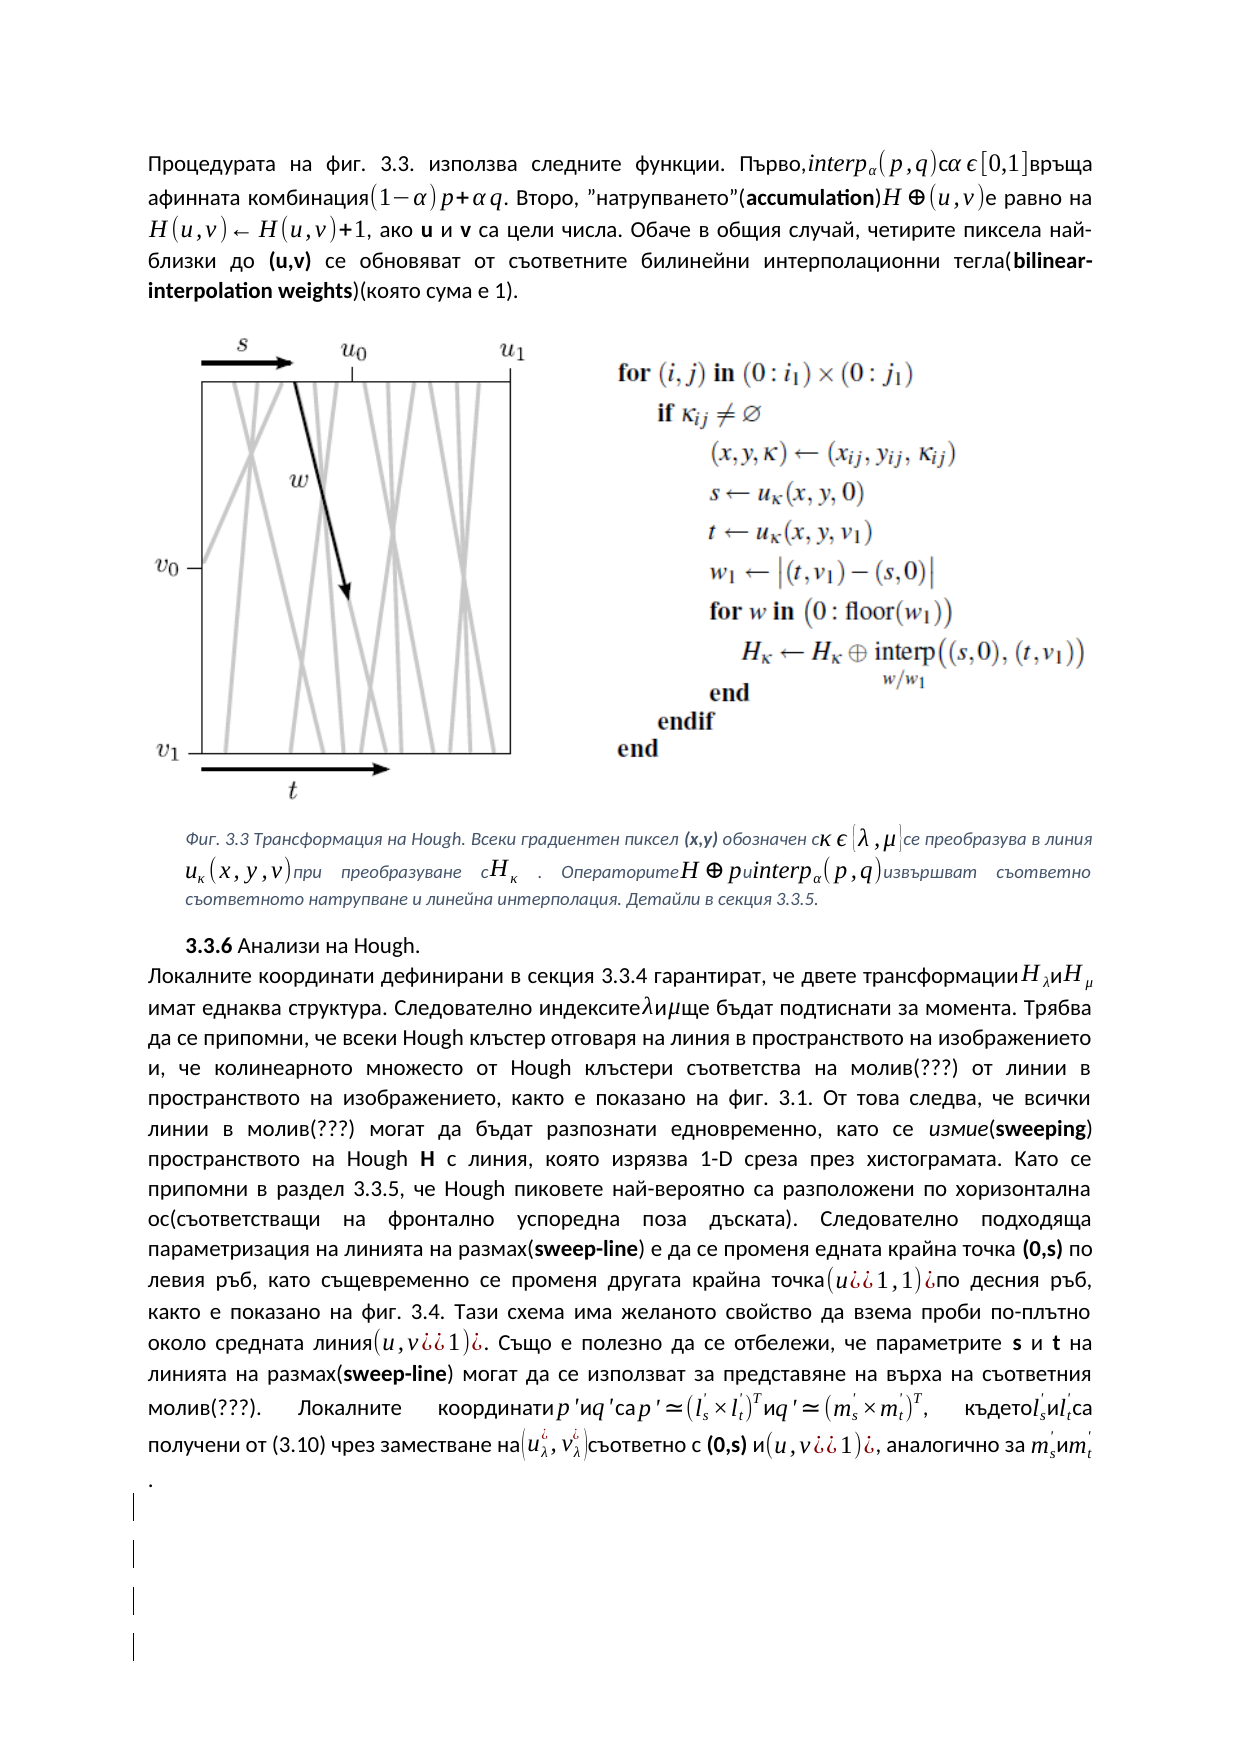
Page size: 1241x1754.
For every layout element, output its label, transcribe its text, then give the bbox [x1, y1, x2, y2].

picture [147, 323, 1093, 805]
text Фиг. 3.3 Трансформация на Hough. Всеки градиентен пиксел (x,y) обозначен ссе преобразува в линияпри преобразуване с . Операторитеиизвършват съответно съответното натрупване и линейна интерполация. Детайли в секция 3.3.5. [185, 823, 1093, 910]
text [148, 148, 1093, 304]
text Локалните координати дефинирани в секция 3.3.4 гарантират, че двете трансформациииимат еднаква структура. Следователно индекситеище бъдат подтиснати за момента. Трябва да се припомни, че всеки Hough клъстер отговаря на линия в пространството на изображението и, че колинеарното множесто от Hough клъстери съответства на молив(???) от линии в пространството на изображението, както е показано на фиг. 3.1. От това следва, че всички линии в молив(???) могат да бъдат разпознати едновременно, като се измие(sweeping) пространството на Hough H с линия, която изрязва 1-D среза през хистограмата. Като се припомни в раздел 3.3.5, че Hough пиковете най-вероятно са разположени по хоризонтална ос(съответстващи на фронтално успоредна поза дъската). Следователно подходяща параметризация на линията на размах(sweep-line) е да се променя едната крайна точка (0,s) по левия ръб, като същевременно се променя другата крайна точкапо десния ръб, както е показано на фиг. 3.4. Тази схема има желаното свойство да взема проби по-плътно около средната линия. Също е полезно да се отбележи, че параметрите s и t на линията на размах(sweep-line) могат да се използват за представяне на върха на съответния молив(???). Локалните координатиисаи, къдетоиса получени от (3.10) чрез заместване насъответно с (0,s) и, аналогично за и. [148, 959, 1093, 1493]
text 3.3.6 Анализи на Hough. [185, 931, 1093, 959]
